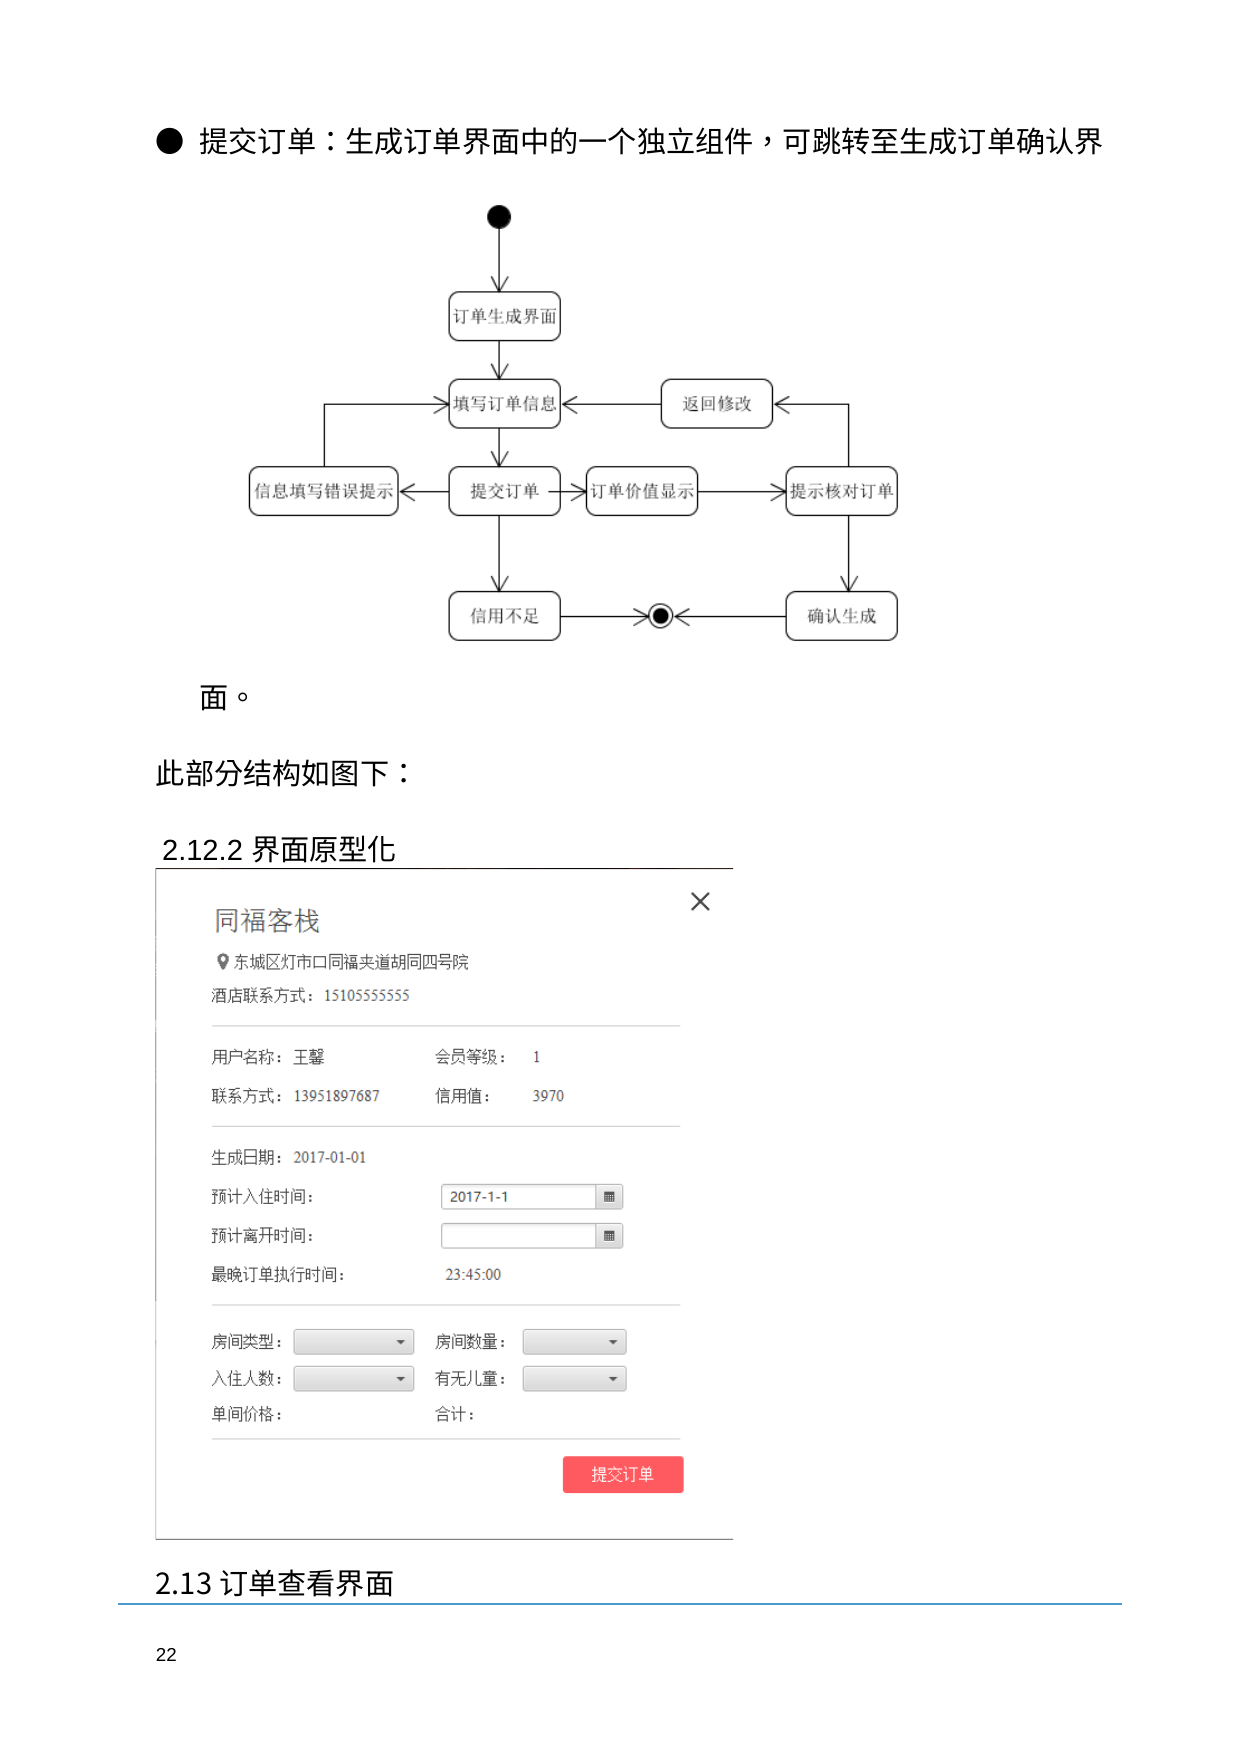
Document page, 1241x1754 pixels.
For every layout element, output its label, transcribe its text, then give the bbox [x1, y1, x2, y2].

subtitle 2.13 订单查看界面 [118, 1561, 1122, 1603]
text 此部分结构如图下： [118, 751, 1122, 793]
picture [224, 179, 923, 666]
text 2.12.2 界面原型化 [118, 826, 1122, 869]
picture [155, 868, 734, 1540]
